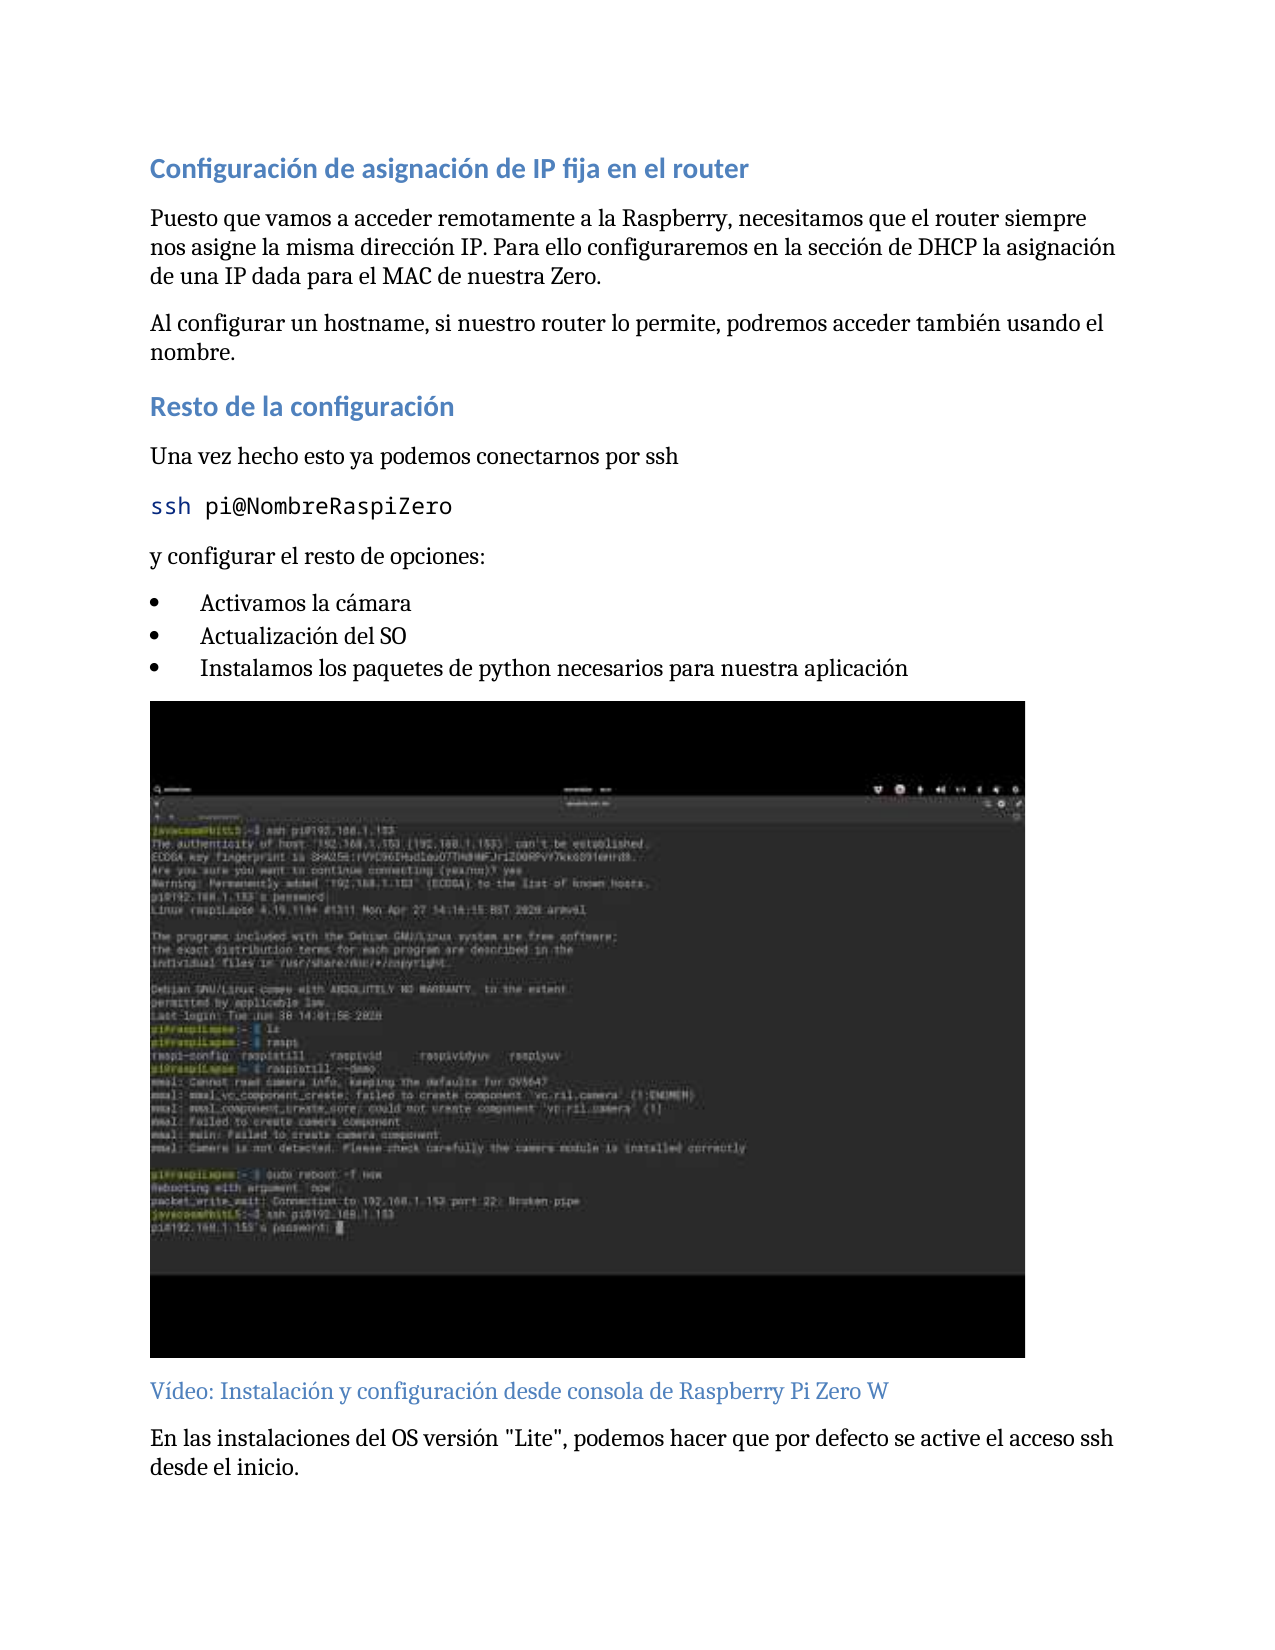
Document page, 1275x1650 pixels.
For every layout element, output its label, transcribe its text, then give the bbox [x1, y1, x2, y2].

subtitle Resto de la configuración [150, 388, 1125, 423]
text Al configurar un hostname, si nuestro router lo permite, podremos acceder también usando el nombre. [150, 309, 1125, 367]
list Instalamos los paquetes de python necesarios para nuestra aplicación [150, 654, 1125, 683]
text En las instalaciones del OS versión "Lite", podemos hacer que por defecto se active el acceso ssh desde el inicio. [150, 1424, 1125, 1482]
subtitle Configuración de asignación de IP fija en el router [150, 150, 1125, 186]
text Vídeo: Instalación y configuración desde consola de Raspberry Pi Zero W [150, 1377, 1125, 1405]
picture [150, 701, 1025, 1358]
list Actualización del SO [150, 622, 1125, 650]
text Puesto que vamos a acceder remotamente a la Raspberry, necesitamos que el router siempre nos asigne la misma dirección IP. Para ello configuraremos en la sección de DHCP la asignación de una IP dada para el MAC de nuestra Zero. [150, 204, 1125, 291]
text Una vez hecho esto ya podemos conectarnos por ssh [150, 442, 1125, 471]
text y configurar el resto de opciones: [150, 542, 1125, 570]
text ssh pi@NombreRaspiZero [150, 489, 1125, 521]
list Activamos la cámara [150, 589, 1125, 618]
